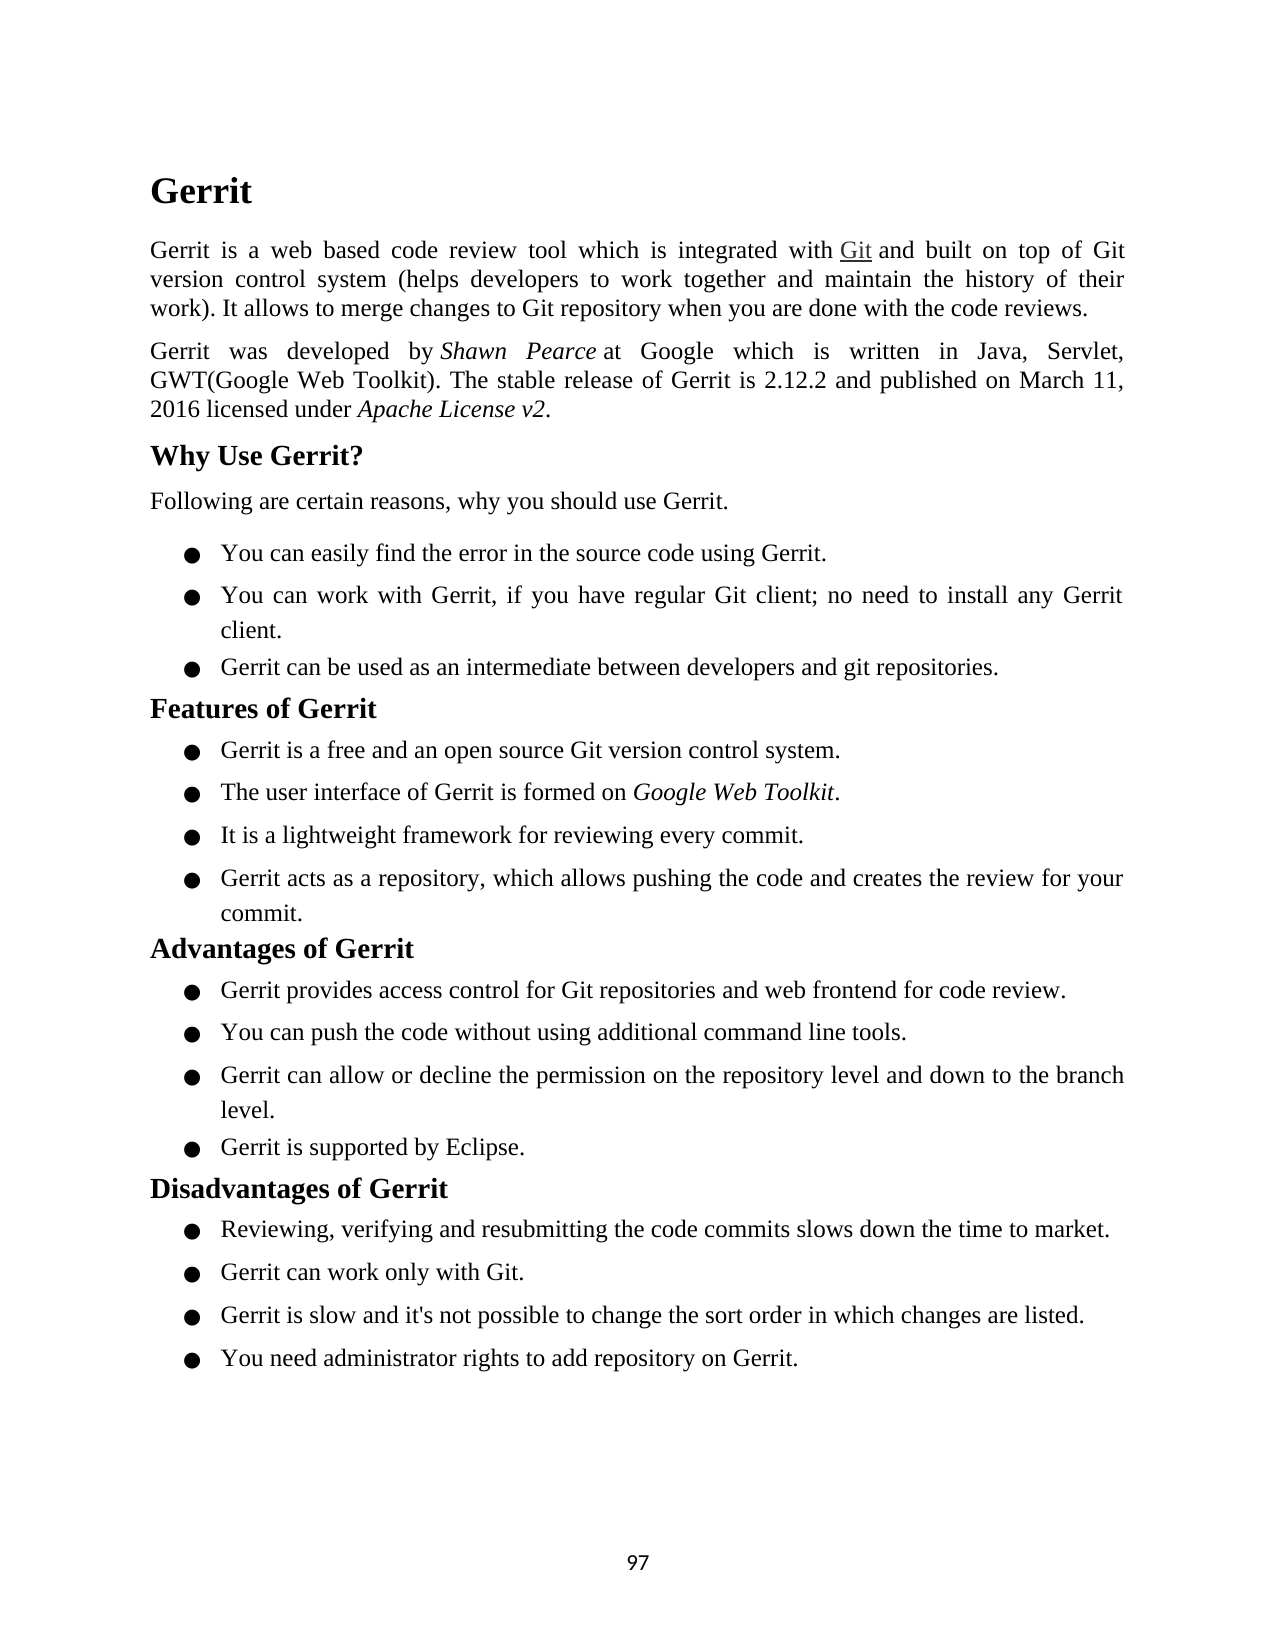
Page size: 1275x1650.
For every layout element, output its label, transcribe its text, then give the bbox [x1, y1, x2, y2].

list Gerrit can work only with Git. [183, 1250, 1125, 1292]
subtitle Why Use Gerrit? [150, 438, 1125, 471]
text Gerrit was developed by Shawn Pearce at Google which is written in Java, Servlet, GWT(Google Web Toolkit). The stable release of Gerrit is 2.12.2 and published on March 11, 2016 licensed under Apache License v2. [150, 336, 1125, 423]
list Gerrit can be used as an intermediate between developers and git repositories. [183, 644, 1125, 687]
subtitle Disadvantages of Gerrit [150, 1171, 1125, 1204]
list Gerrit can allow or decline the permission on the repository level and down to the branch level. [183, 1053, 1125, 1124]
list The user interface of Gerrit is formed on Google Web Toolkit. [183, 770, 1125, 813]
list You need administrator rights to add repository on Gerrit. [183, 1335, 1125, 1378]
subtitle Features of Gerrit [150, 691, 1125, 725]
list Gerrit provides access control for Git repositories and web frontend for code review. [183, 967, 1125, 1010]
list You can work with Gerrit, if you have regular Git client; no need to install any Gerrit client. [183, 573, 1125, 644]
list You can easily find the error in the source code using Gerrit. [183, 530, 1125, 573]
list You can push the code without using additional command line tools. [183, 1010, 1125, 1053]
text Gerrit is a web based code review tool which is integrated with Git and built on top of Git version control system (helps developers to work together and maintain the history of their work). It allows to merge changes to Git repository when you are done with the code reviews. [150, 235, 1125, 321]
subtitle Advantages of Gerrit [150, 931, 1125, 964]
text Following are certain reasons, why you should use Gerrit. [150, 486, 1125, 515]
list Gerrit is slow and it's not possible to change the sort order in which changes are listed. [183, 1292, 1125, 1335]
list Reviewing, verifying and resubmitting the code commits slows down the time to market. [183, 1207, 1125, 1250]
list Gerrit is a free and an open source Git version control system. [183, 727, 1125, 770]
list Gerrit is supported by Eclipse. [183, 1124, 1125, 1167]
list It is a lightweight framework for reviewing every commit. [183, 813, 1125, 855]
list Gerrit acts as a repository, which allows pushing the code and creates the review for your commit. [183, 855, 1125, 927]
text Gerrit [150, 169, 1125, 212]
